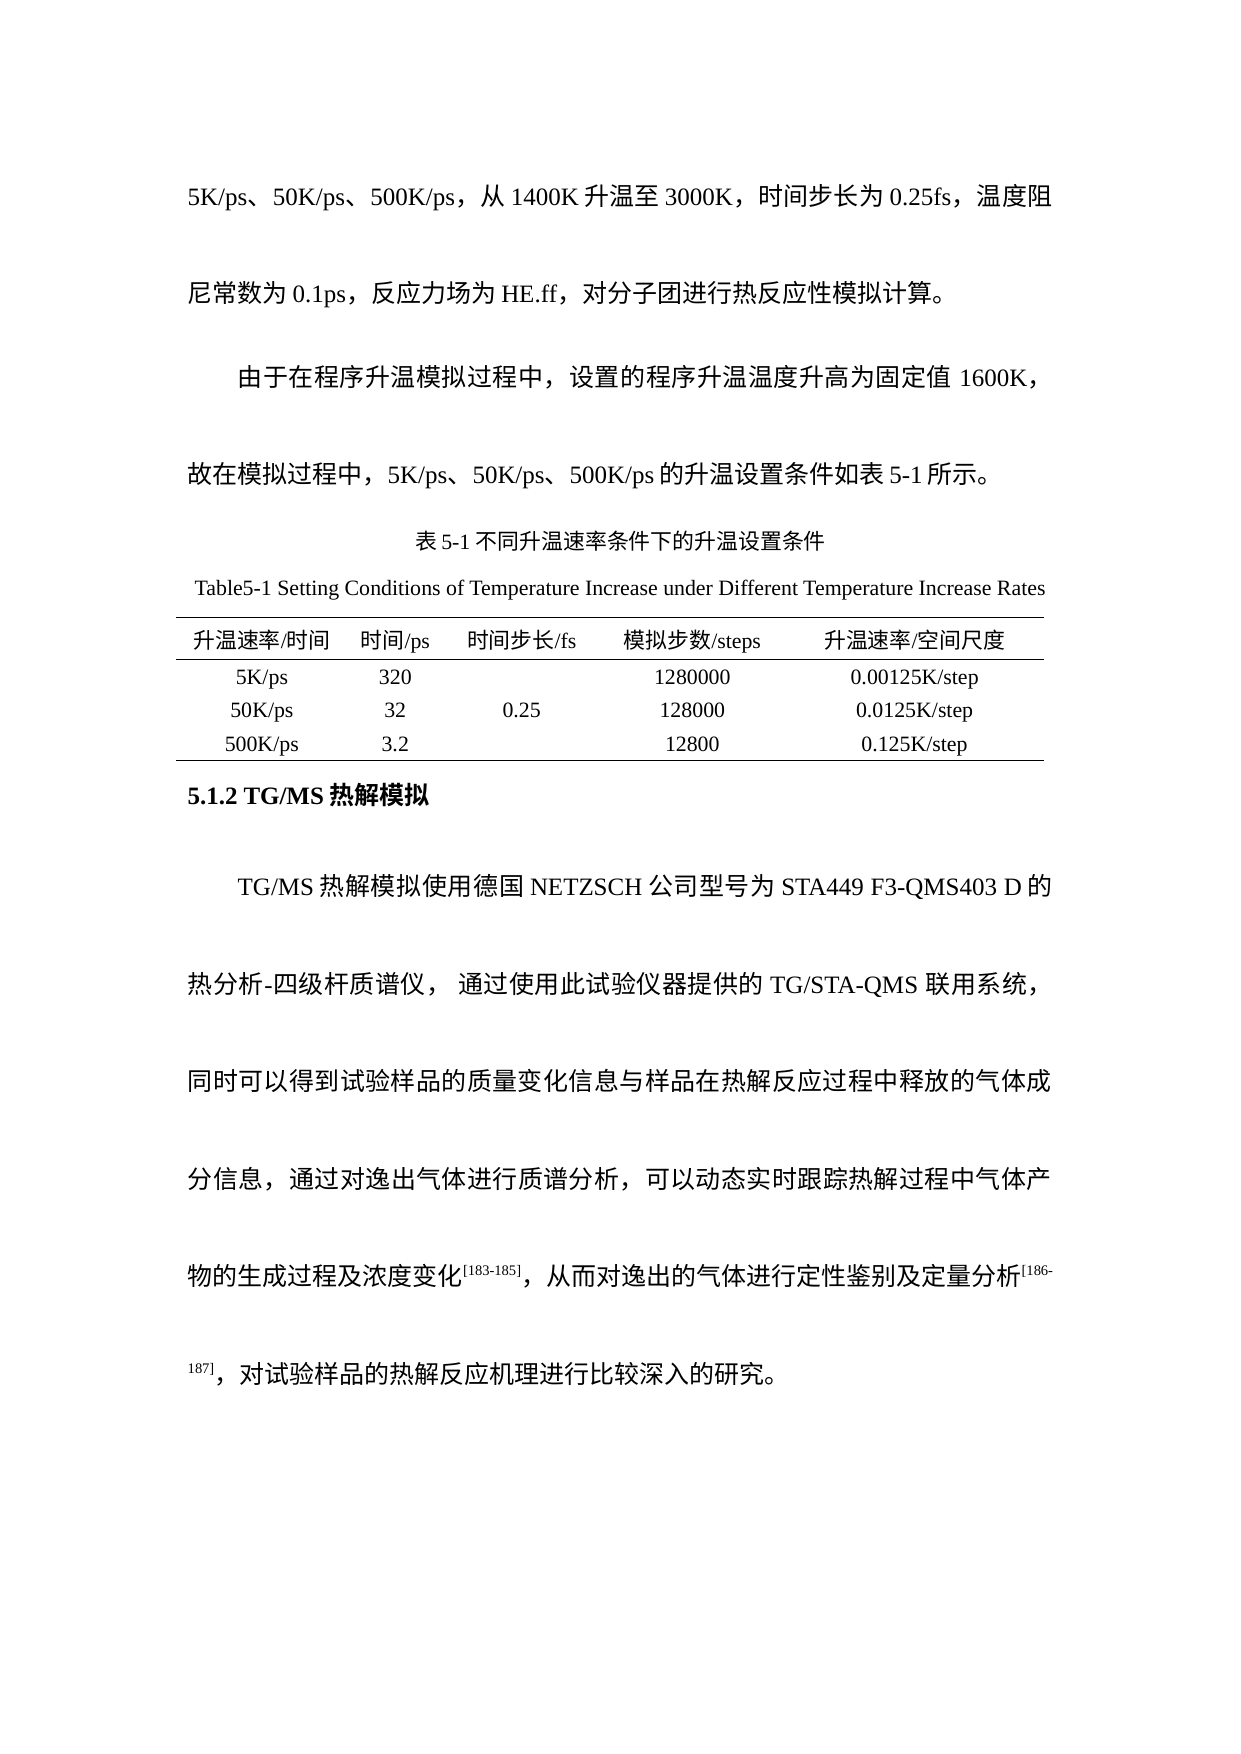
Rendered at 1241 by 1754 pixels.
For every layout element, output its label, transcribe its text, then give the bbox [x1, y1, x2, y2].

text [187, 162, 1053, 324]
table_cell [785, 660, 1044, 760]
text Table5-1 Setting Conditions of Temperature Increase under Different Temperature Increase Rates [187, 572, 1053, 604]
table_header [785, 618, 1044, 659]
text 由于在程序升温模拟过程中，设置的程序升温温度升高为固定值1600K，故在模拟过程中，5K/ps、50K/ps、500K/ps的升温设置条件如表5-1所示。 [187, 343, 1053, 505]
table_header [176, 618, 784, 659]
text 5.1.2 TG/MS热解模拟 [187, 761, 1053, 826]
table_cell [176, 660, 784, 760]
text 表5-1 不同升温速率条件下的升温设置条件 [187, 523, 1053, 556]
text TG/MS热解模拟使用德国NETZSCH公司型号为STA449 F3-QMS403 D的热分析-四级杆质谱仪， 通过使用此试验仪器提供的TG/STA-QMS 联用系统，同时可以得到试验样品的质量变化信息与样品在热解反应过程中释放的气体成分信息，通过对逸出气体进行质谱分析，可以动态实时跟踪热解过程中气体产物的生成过程及浓度变化[183-185]，从而对逸出的气体进行定性鉴别及定量分析[186-187]，对试验样品的热解反应机理进行比较深入的研究。 [187, 852, 1053, 1405]
